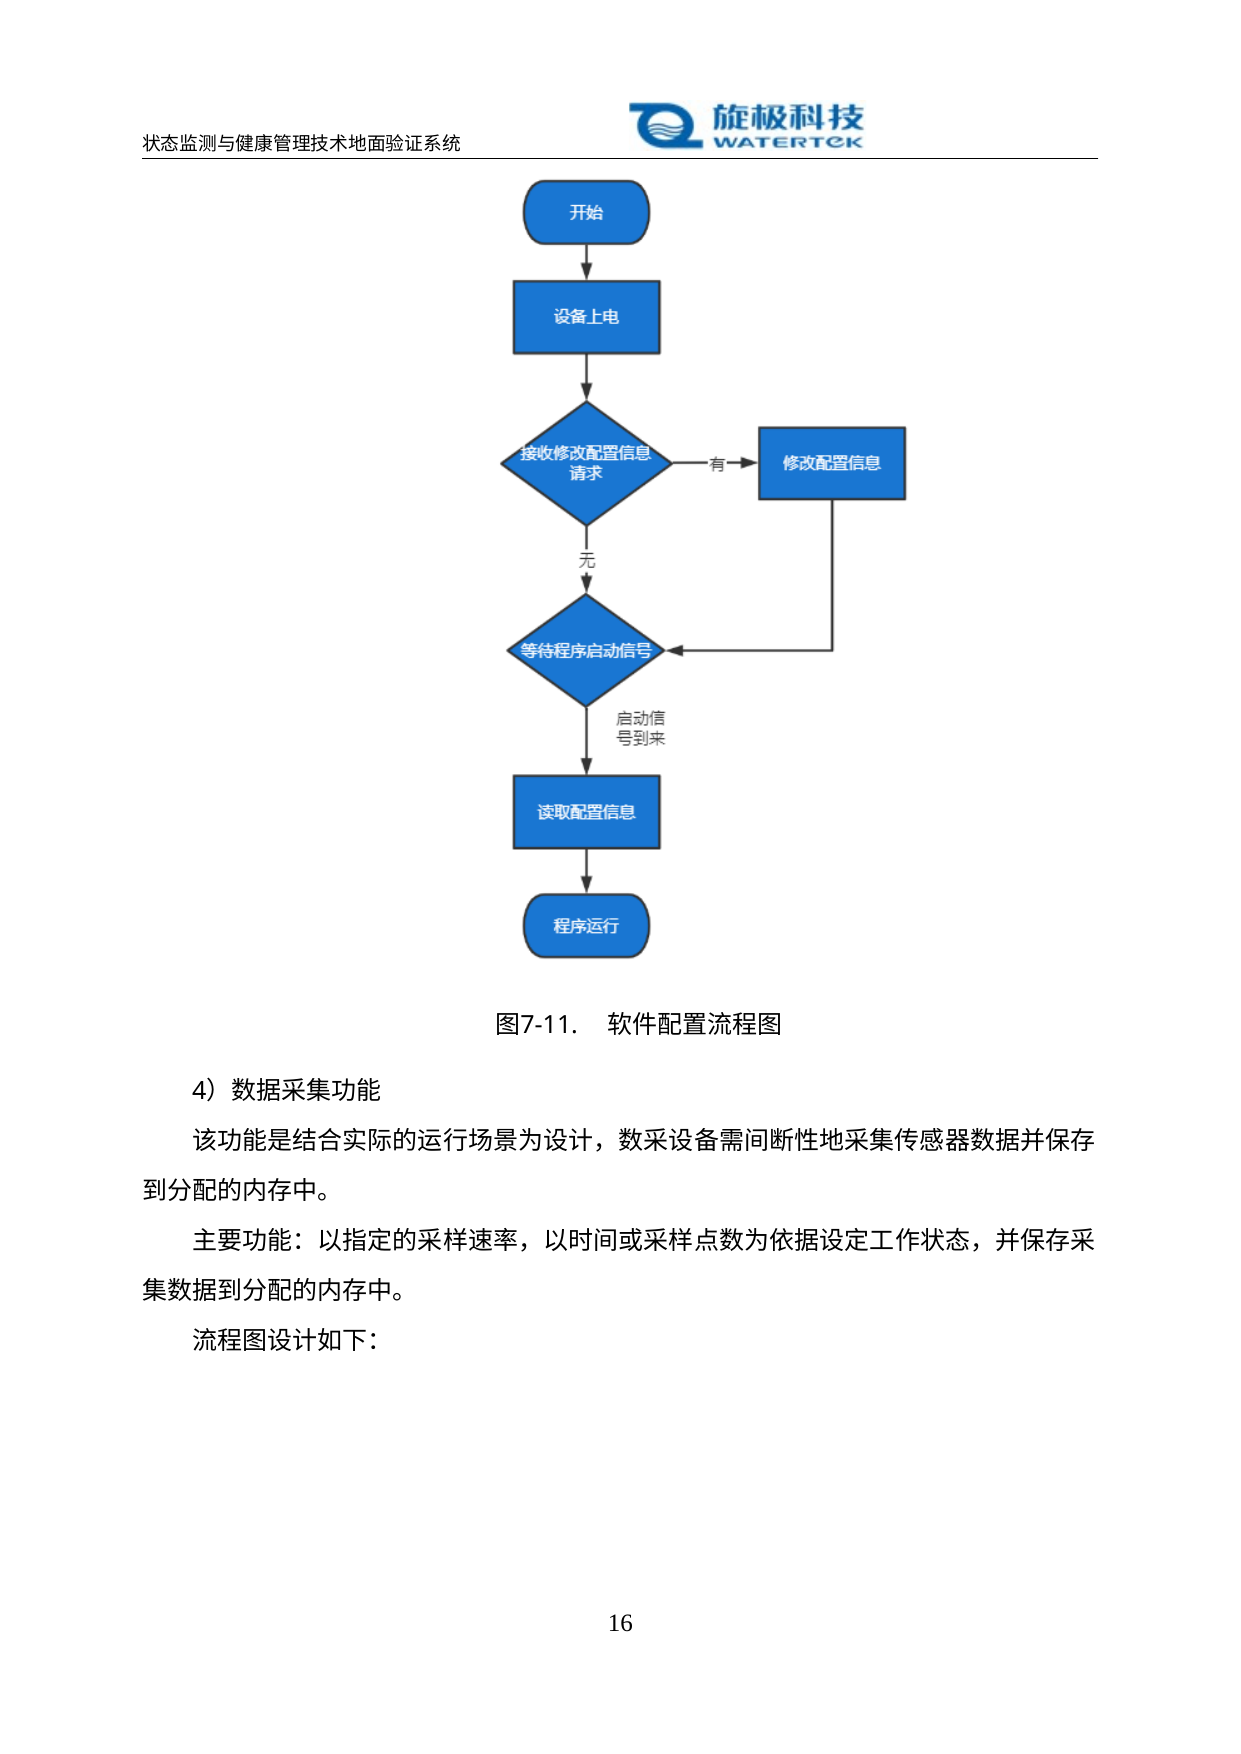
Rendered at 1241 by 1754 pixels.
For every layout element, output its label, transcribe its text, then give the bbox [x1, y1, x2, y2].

picture [335, 170, 955, 976]
text 流程图设计如下： [142, 1320, 1098, 1356]
picture [628, 100, 867, 151]
list 软件配置流程图 [142, 988, 1098, 1056]
text 主要功能：以指定的采样速率，以时间或采样点数为依据设定工作状态，并保存采集数据到分配的内存中。 [142, 1220, 1098, 1306]
text 该功能是结合实际的运行场景为设计，数采设备需间断性地采集传感器数据并保存到分配的内存中。 [142, 1120, 1098, 1206]
text 4）数据采集功能 [142, 1070, 1098, 1106]
